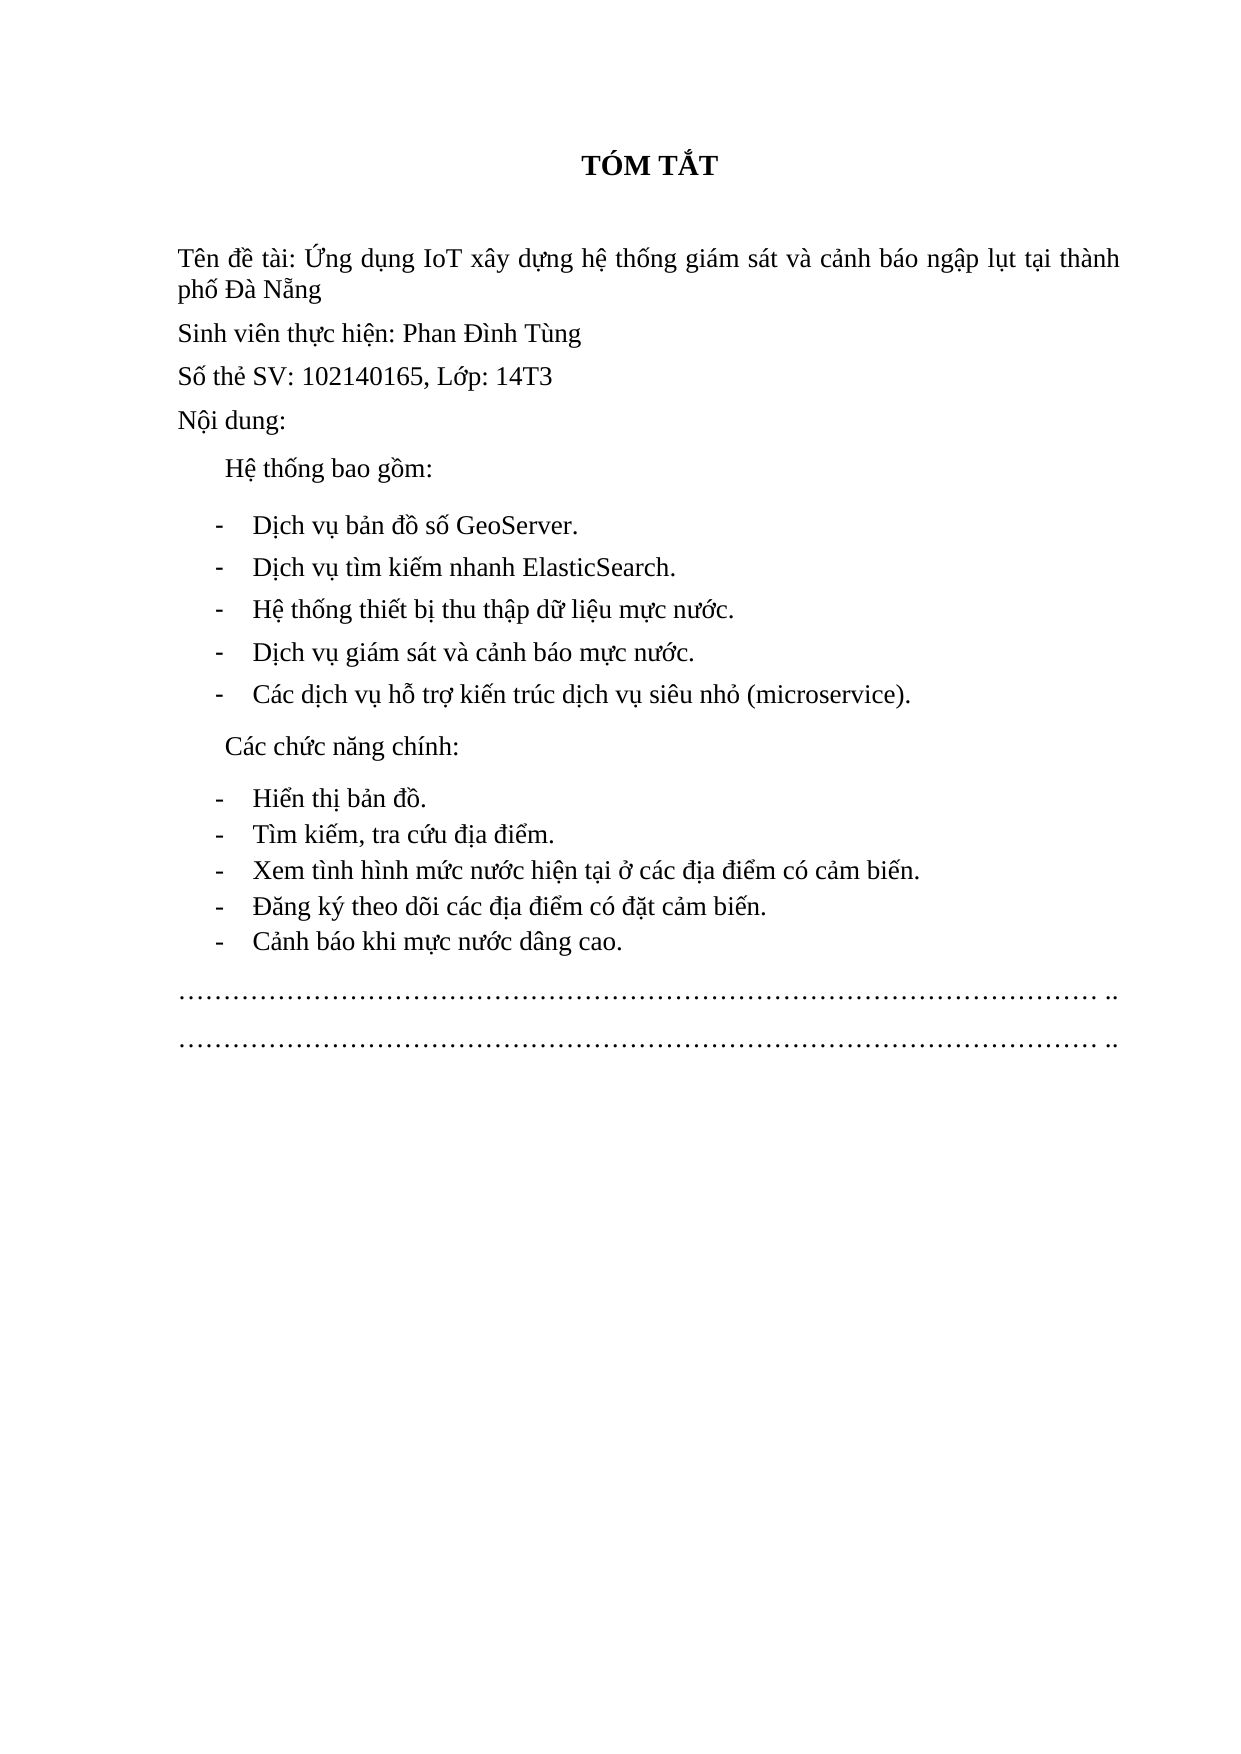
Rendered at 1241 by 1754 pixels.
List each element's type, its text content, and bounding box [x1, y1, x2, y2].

list Hiển thị bản đồ. [215, 783, 1122, 814]
text Sinh viên thực hiện: Phan Đình Tùng [177, 317, 1122, 348]
list Đăng ký theo dõi các địa điểm có đặt cảm biến. [215, 890, 1122, 921]
text Nội dung: [177, 404, 1122, 435]
list Các dịch vụ hỗ trợ kiến trúc dịch vụ siêu nhỏ (microservice). [215, 675, 1122, 712]
text ………………………………………………………………………………………… .. [177, 974, 1122, 1005]
list Dịch vụ tìm kiếm nhanh ElasticSearch. [215, 548, 1122, 584]
list Dịch vụ giám sát và cảnh báo mực nước. [215, 632, 1122, 669]
list Dịch vụ bản đồ số GeoServer. [215, 505, 1122, 542]
text Số thẻ SV: 102140165, Lớp: 14T3 [177, 360, 1122, 392]
text Tên đề tài: Ứng dụng IoT xây dựng hệ thống giám sát và cảnh báo ngập lụt tại thành phố Đà Nẵng [177, 242, 1122, 304]
list Cảnh báo khi mực nước dâng cao. [215, 926, 1122, 957]
list Tìm kiếm, tra cứu địa điểm. [215, 818, 1122, 849]
text ………………………………………………………………………………………… .. [177, 1022, 1122, 1053]
text TÓM TẮT [177, 148, 1122, 181]
text Các chức năng chính: [177, 730, 1122, 761]
list Hệ thống thiết bị thu thập dữ liệu mực nước. [215, 590, 1122, 627]
text Hệ thống bao gồm: [177, 452, 1122, 483]
list Xem tình hình mức nước hiện tại ở các địa điểm có cảm biến. [215, 854, 1122, 885]
